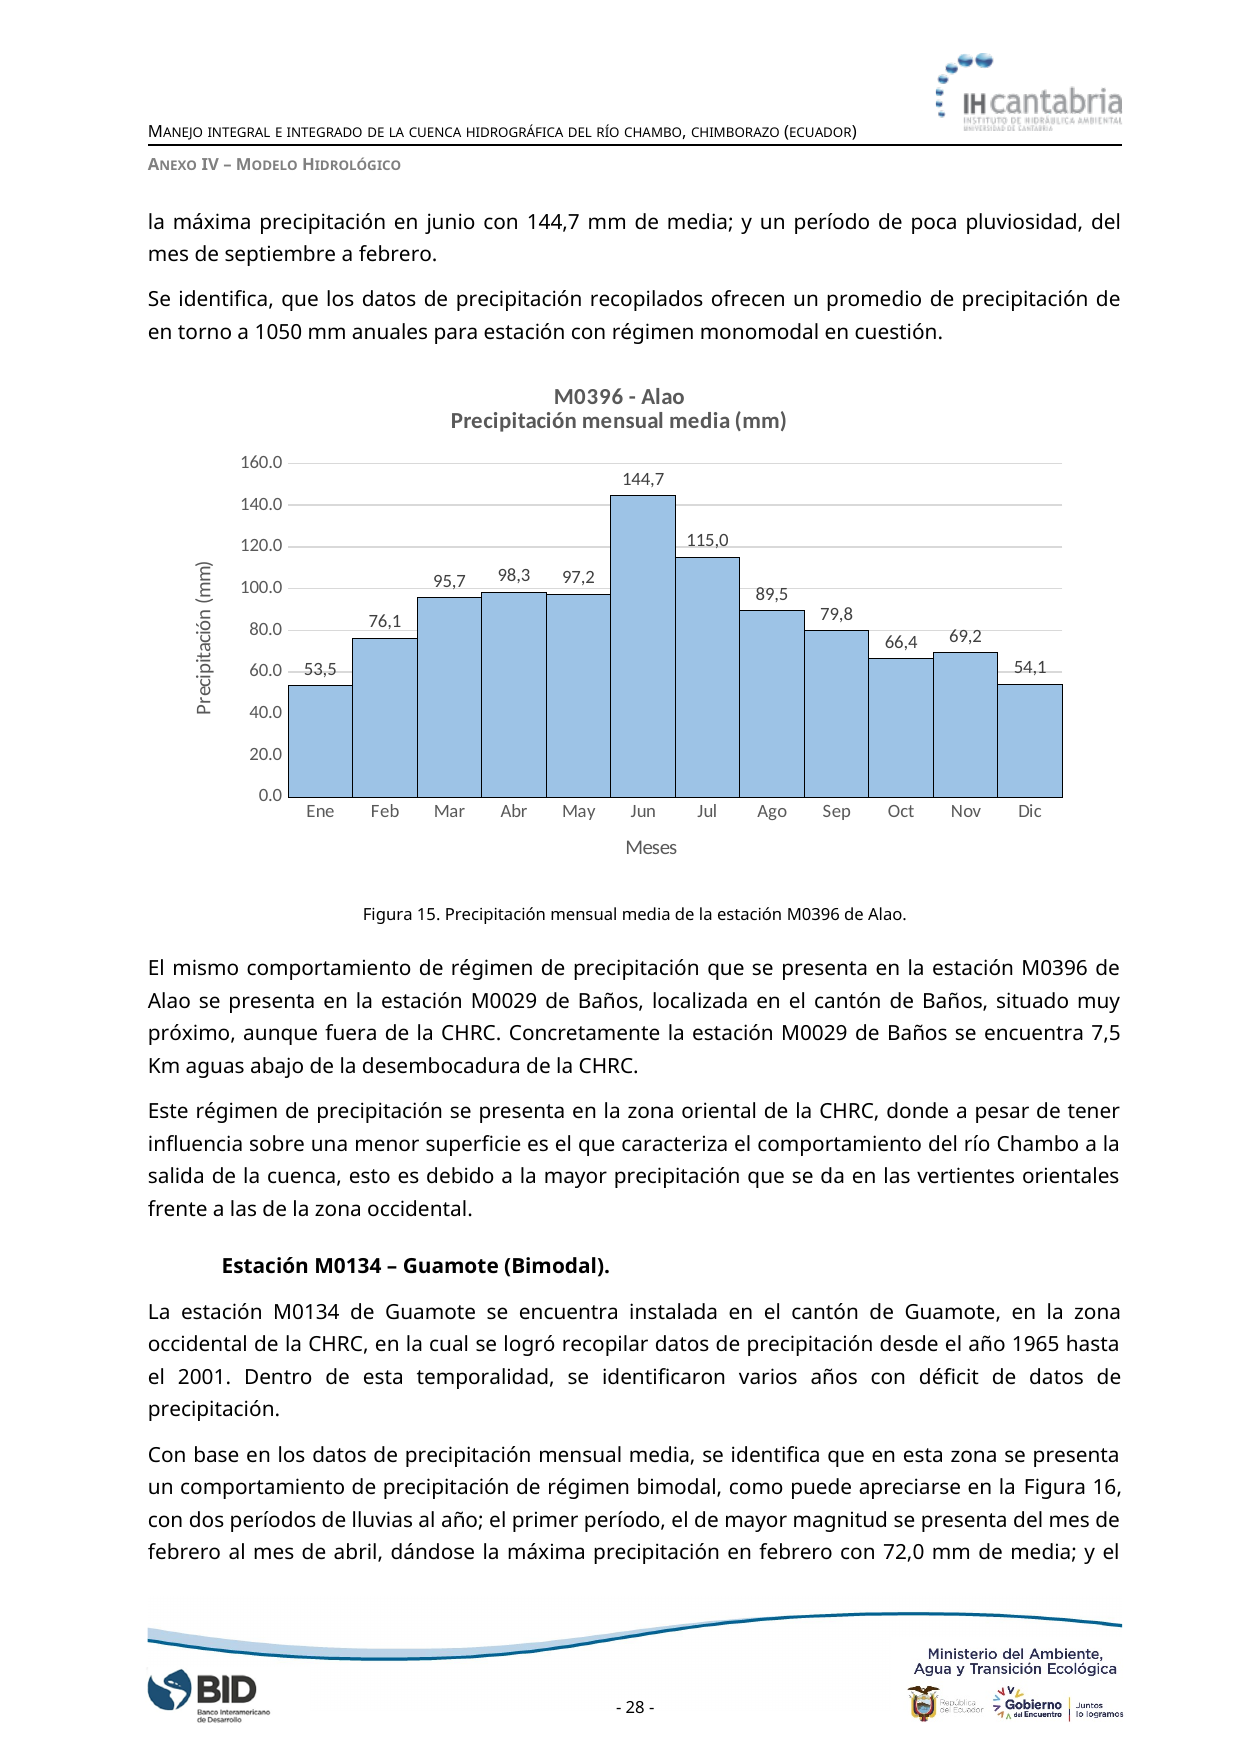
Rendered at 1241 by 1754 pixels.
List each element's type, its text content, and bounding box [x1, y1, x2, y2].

text Estación M0134 – Guamote (Bimodal). [148, 1252, 1122, 1280]
text Se identifica, que los datos de precipitación recopilados ofrecen un promedio de precipitación de en torno a 1050 mm anuales para estación con régimen monomodal en cuestión. [148, 284, 1122, 346]
text El mismo comportamiento de régimen de precipitación que se presenta en la estación M0396 de Alao se presenta en la estación M0029 de Baños, localizada en el cantón de Baños, situado muy próximo, aunque fuera de la CHRC. Concretamente la estación M0029 de Baños se encuentra 7,5 Km aguas abajo de la desembocadura de la CHRC. [148, 953, 1122, 1079]
picture [113, 1596, 1140, 1729]
text Figura 15. Precipitación mensual media de la estación M0396 de Alao. [148, 902, 1122, 925]
picture [935, 53, 1123, 131]
text La estación M0134 de Guamote se encuentra instalada en el cantón de Guamote, en la zona occidental de la CHRC, en la cual se logró recopilar datos de precipitación desde el año 1965 hasta el 2001. Dentro de esta temporalidad, se identificaron varios años con déficit de datos de precipitación. [148, 1297, 1122, 1423]
text Este régimen de precipitación se presenta en la zona oriental de la CHRC, donde a pesar de tener influencia sobre una menor superficie es el que caracteriza el comportamiento del río Chambo a la salida de la cuenca, esto es debido a la mayor precipitación que se da en las vertientes orientales frente a las de la zona occidental. [148, 1096, 1122, 1222]
